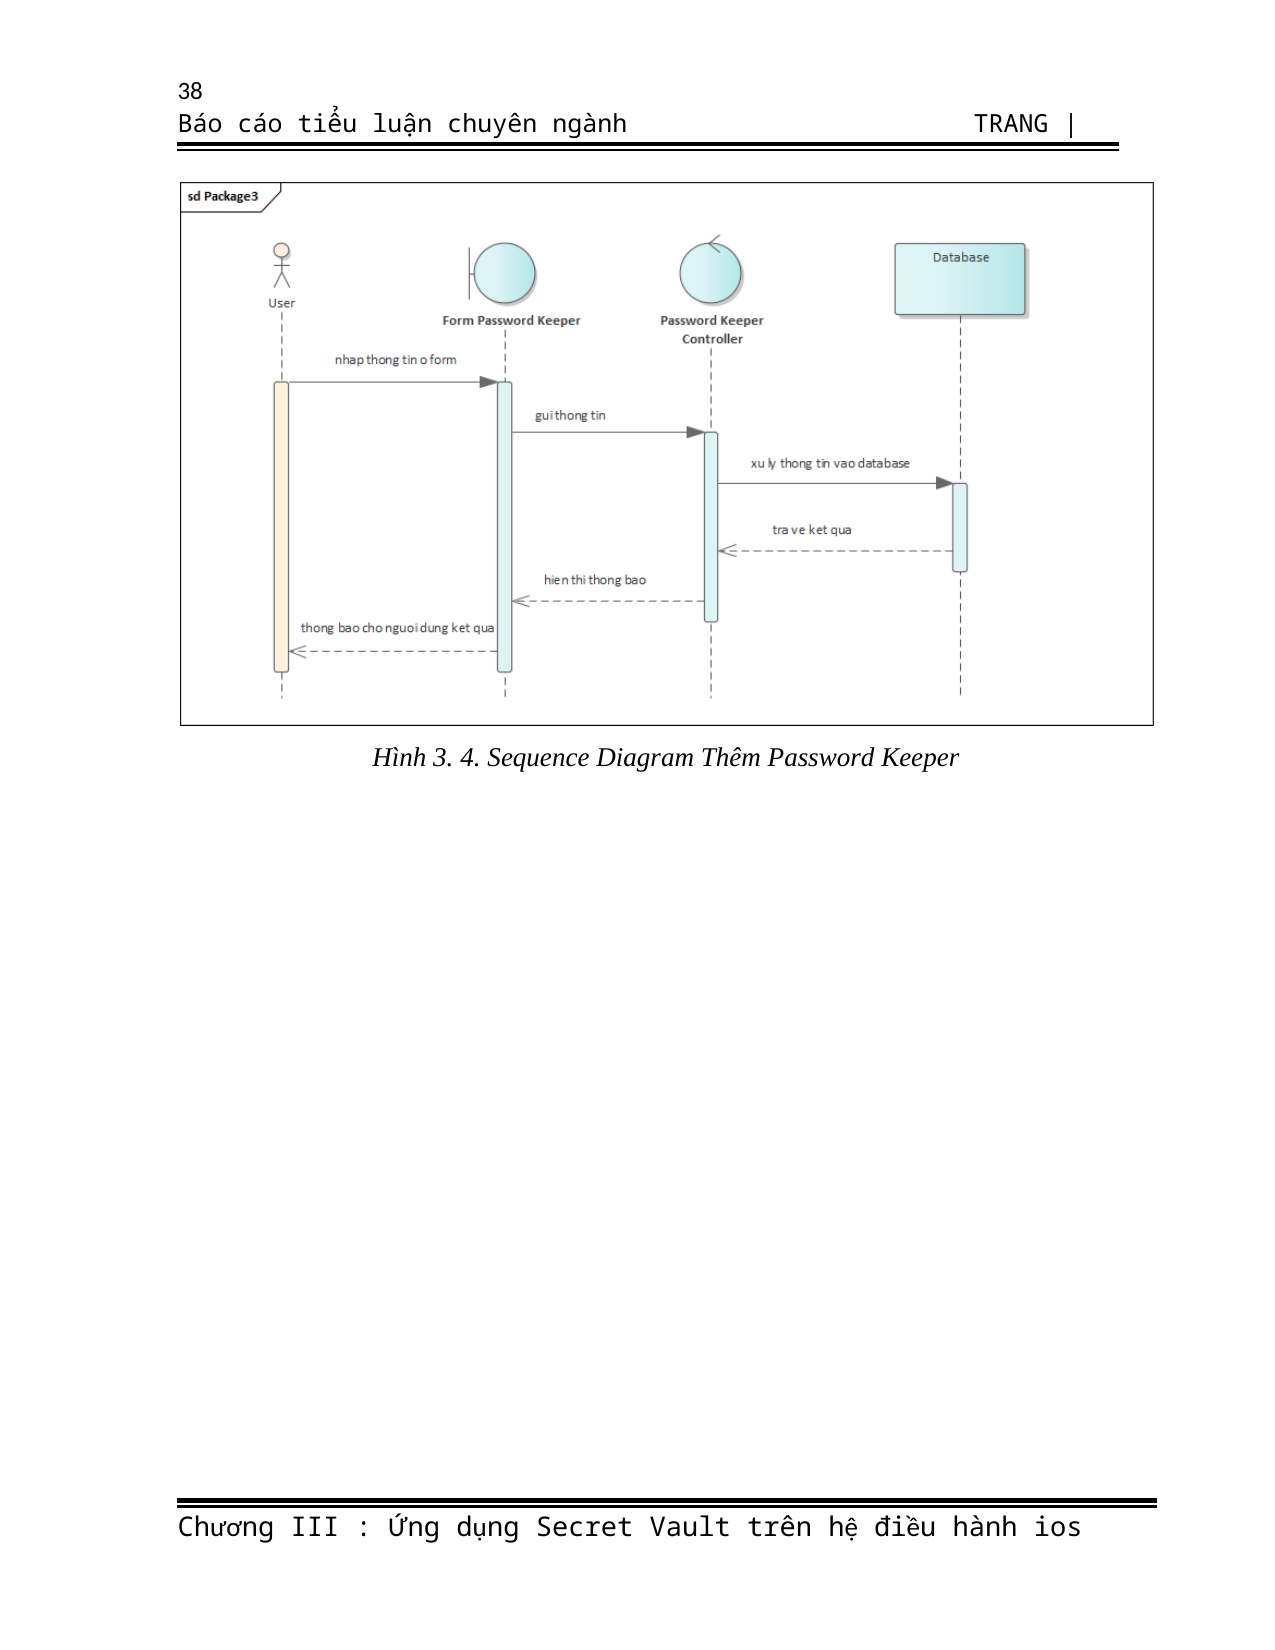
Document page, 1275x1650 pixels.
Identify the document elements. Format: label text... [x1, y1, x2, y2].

picture [179, 181, 1155, 726]
text Hình 3. 4. Sequence Diagram Thêm Password Keeper [177, 741, 1157, 772]
